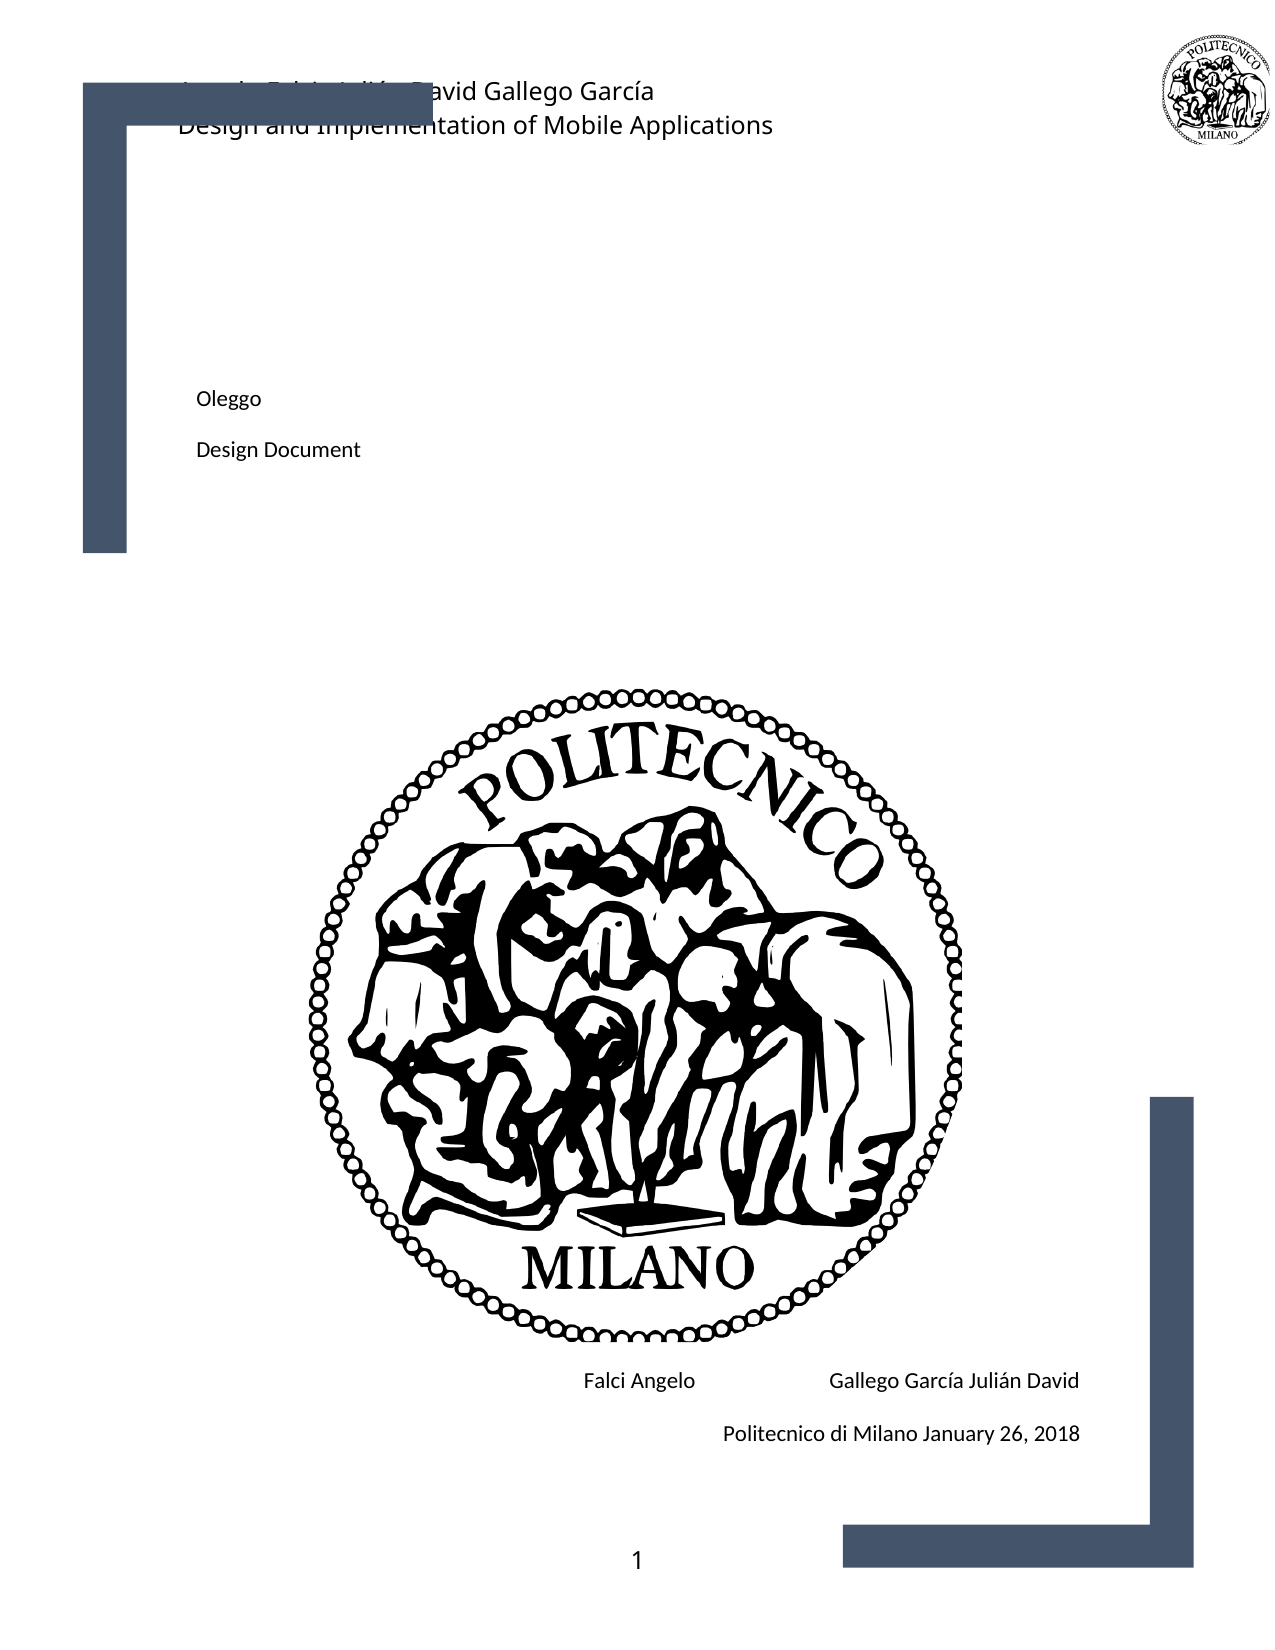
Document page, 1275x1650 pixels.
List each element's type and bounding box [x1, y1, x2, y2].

picture [308, 688, 962, 1343]
picture [1160, 34, 1269, 143]
